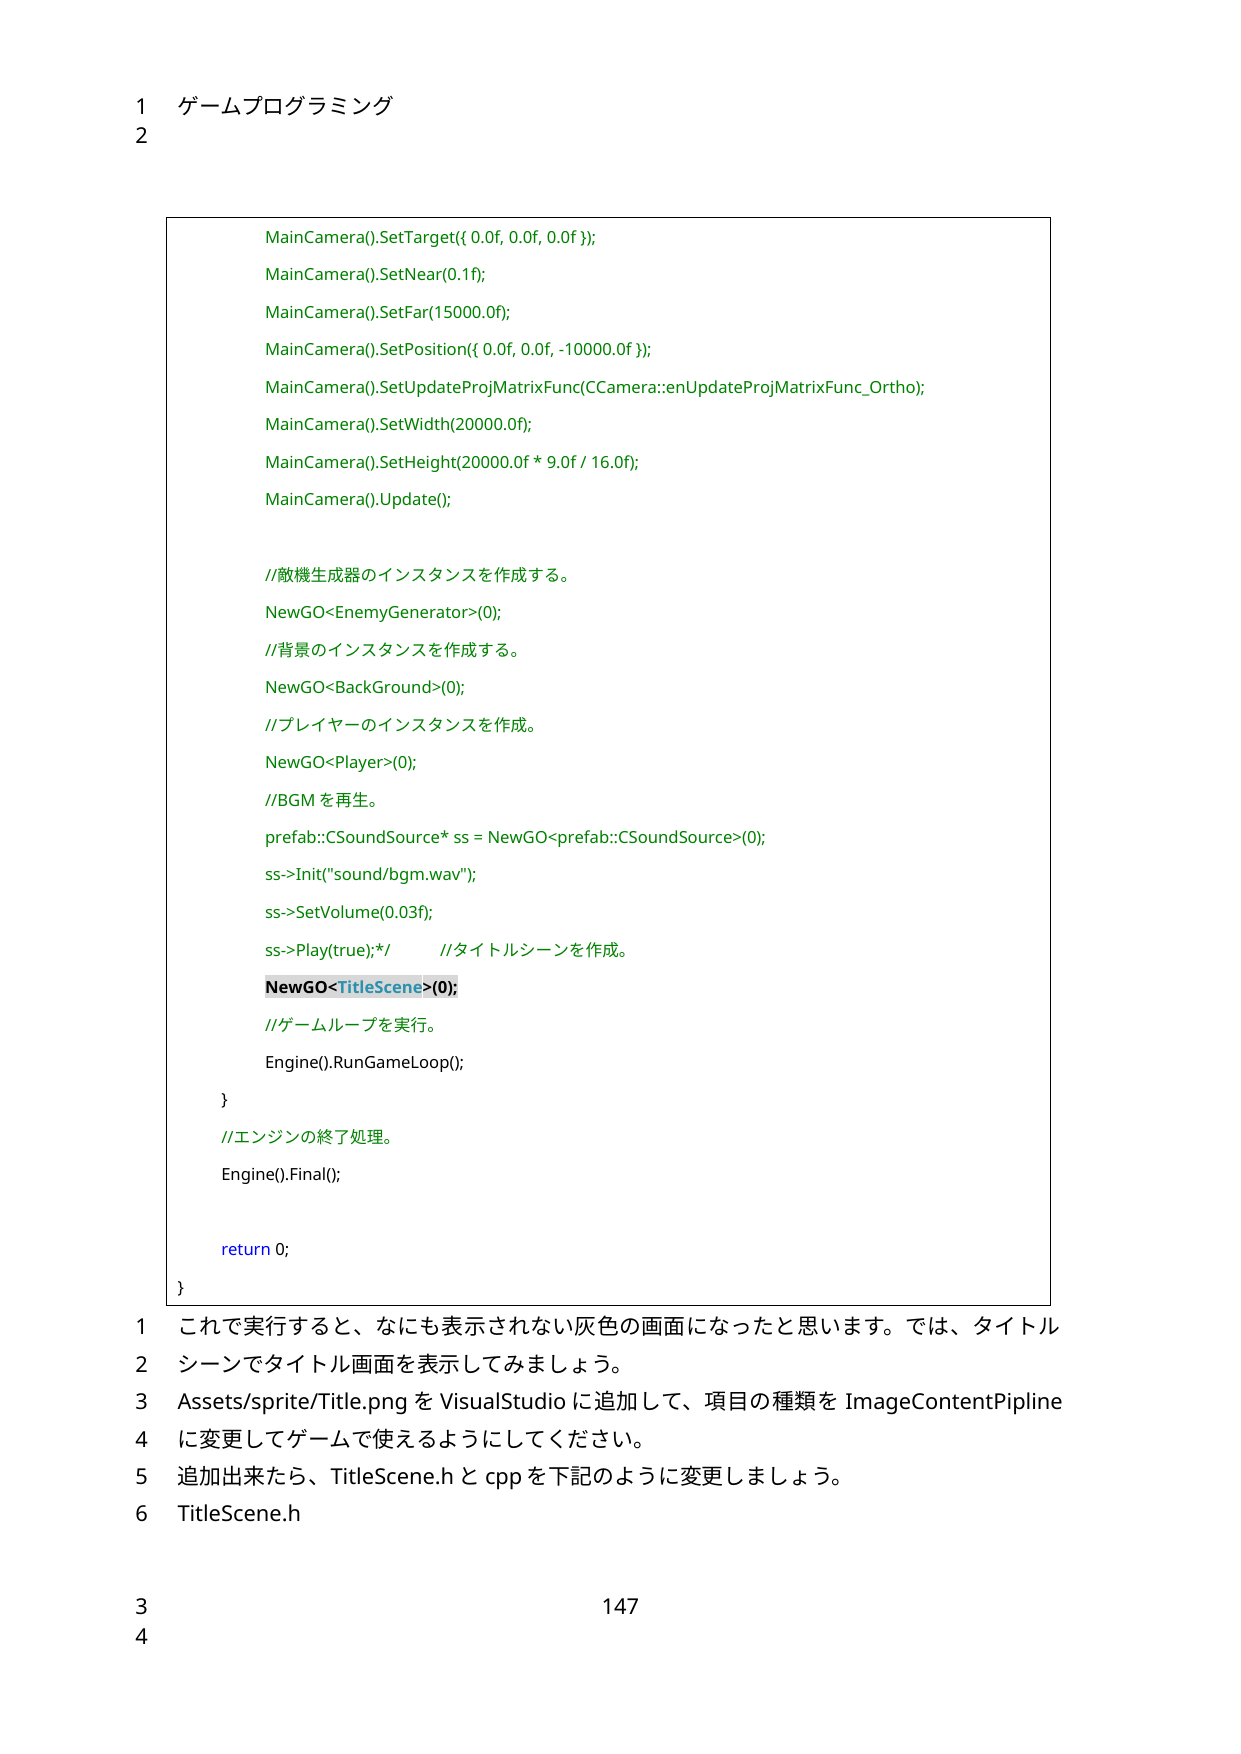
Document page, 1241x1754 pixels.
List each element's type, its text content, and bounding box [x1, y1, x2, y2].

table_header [167, 218, 1050, 1305]
text これで実行すると、なにも表示されない灰色の画面になったと思います。では、タイトルシーンでタイトル画面を表示してみましょう。 [177, 1306, 1063, 1381]
text Assets/sprite/Title.pngをVisualStudioに追加して、項目の種類をImageContentPiplineに変更してゲームで使えるようにしてください。 [177, 1381, 1063, 1456]
text 追加出来たら、TitleScene.hとcppを下記のように変更しましょう。 [177, 1456, 1063, 1494]
text TitleScene.h [177, 1494, 1063, 1531]
